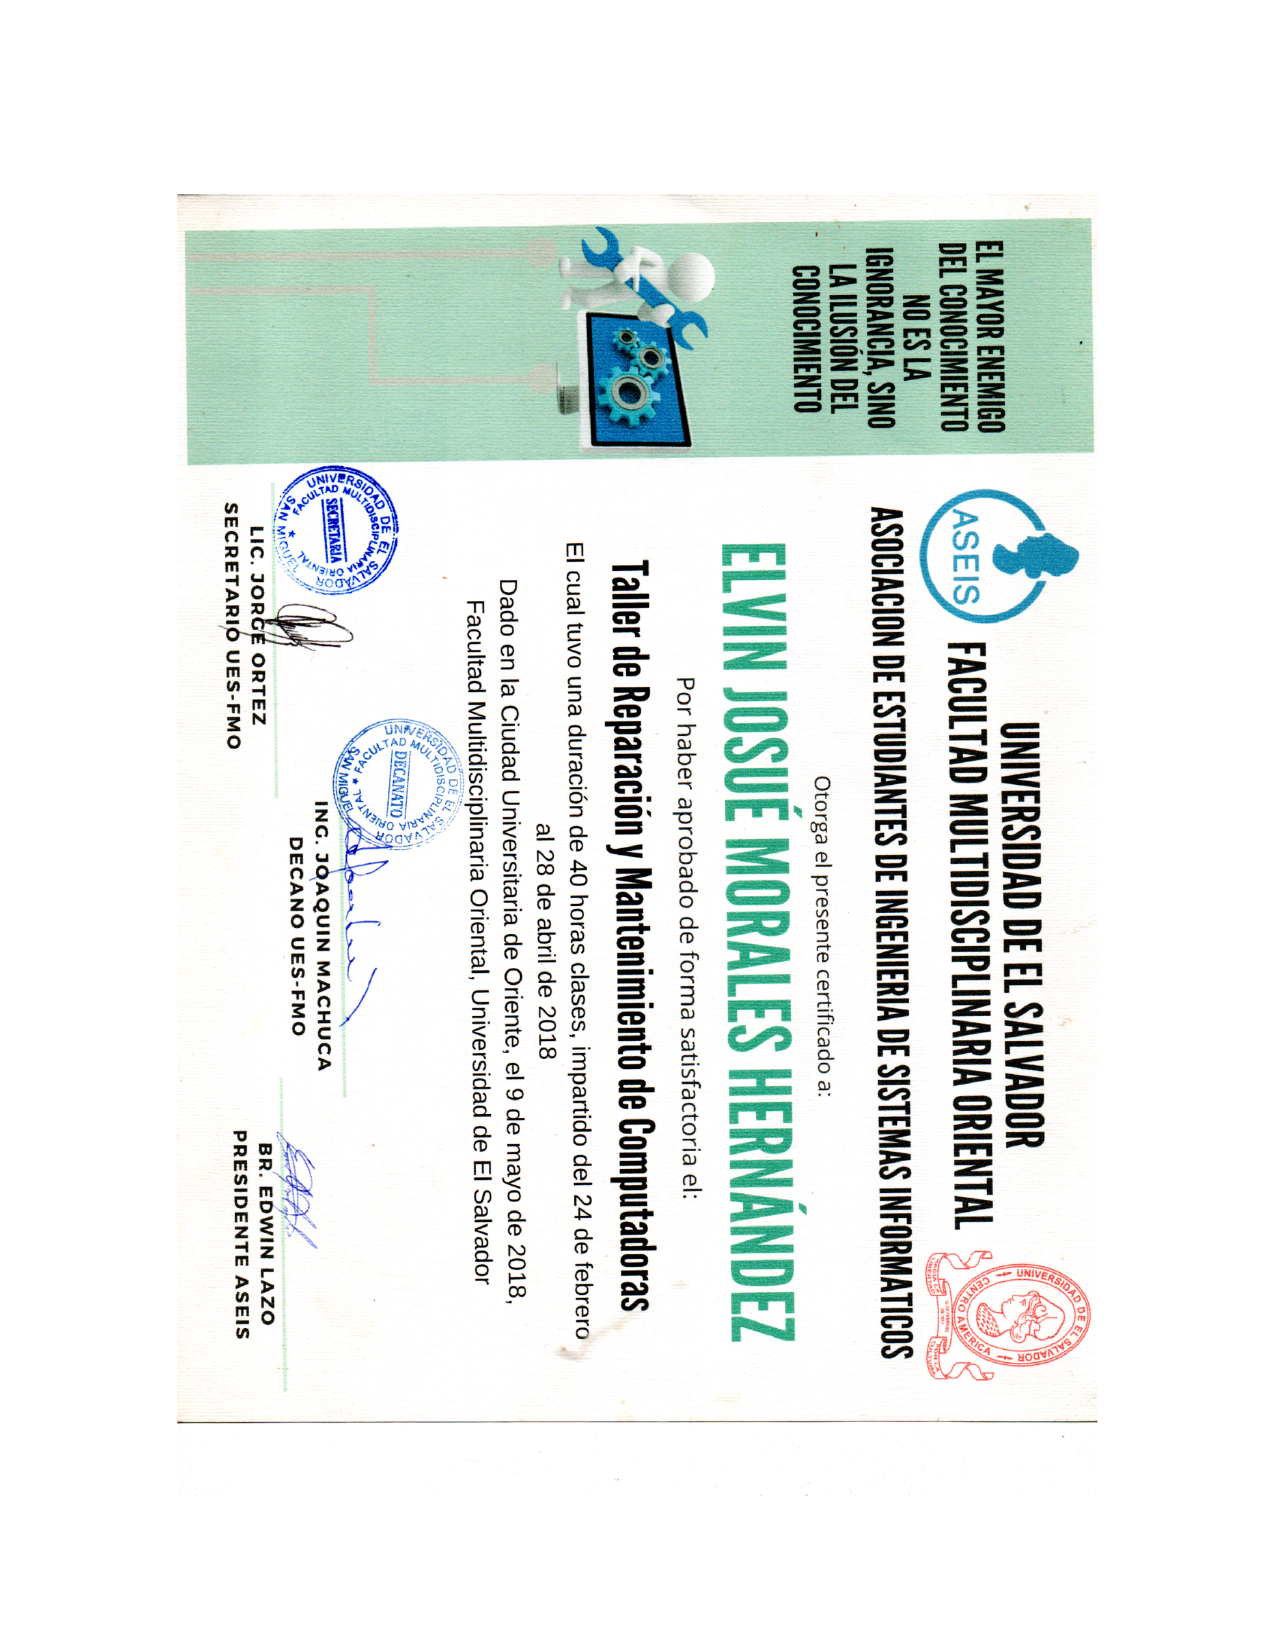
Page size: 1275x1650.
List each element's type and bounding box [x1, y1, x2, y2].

picture [177, 194, 1098, 1496]
